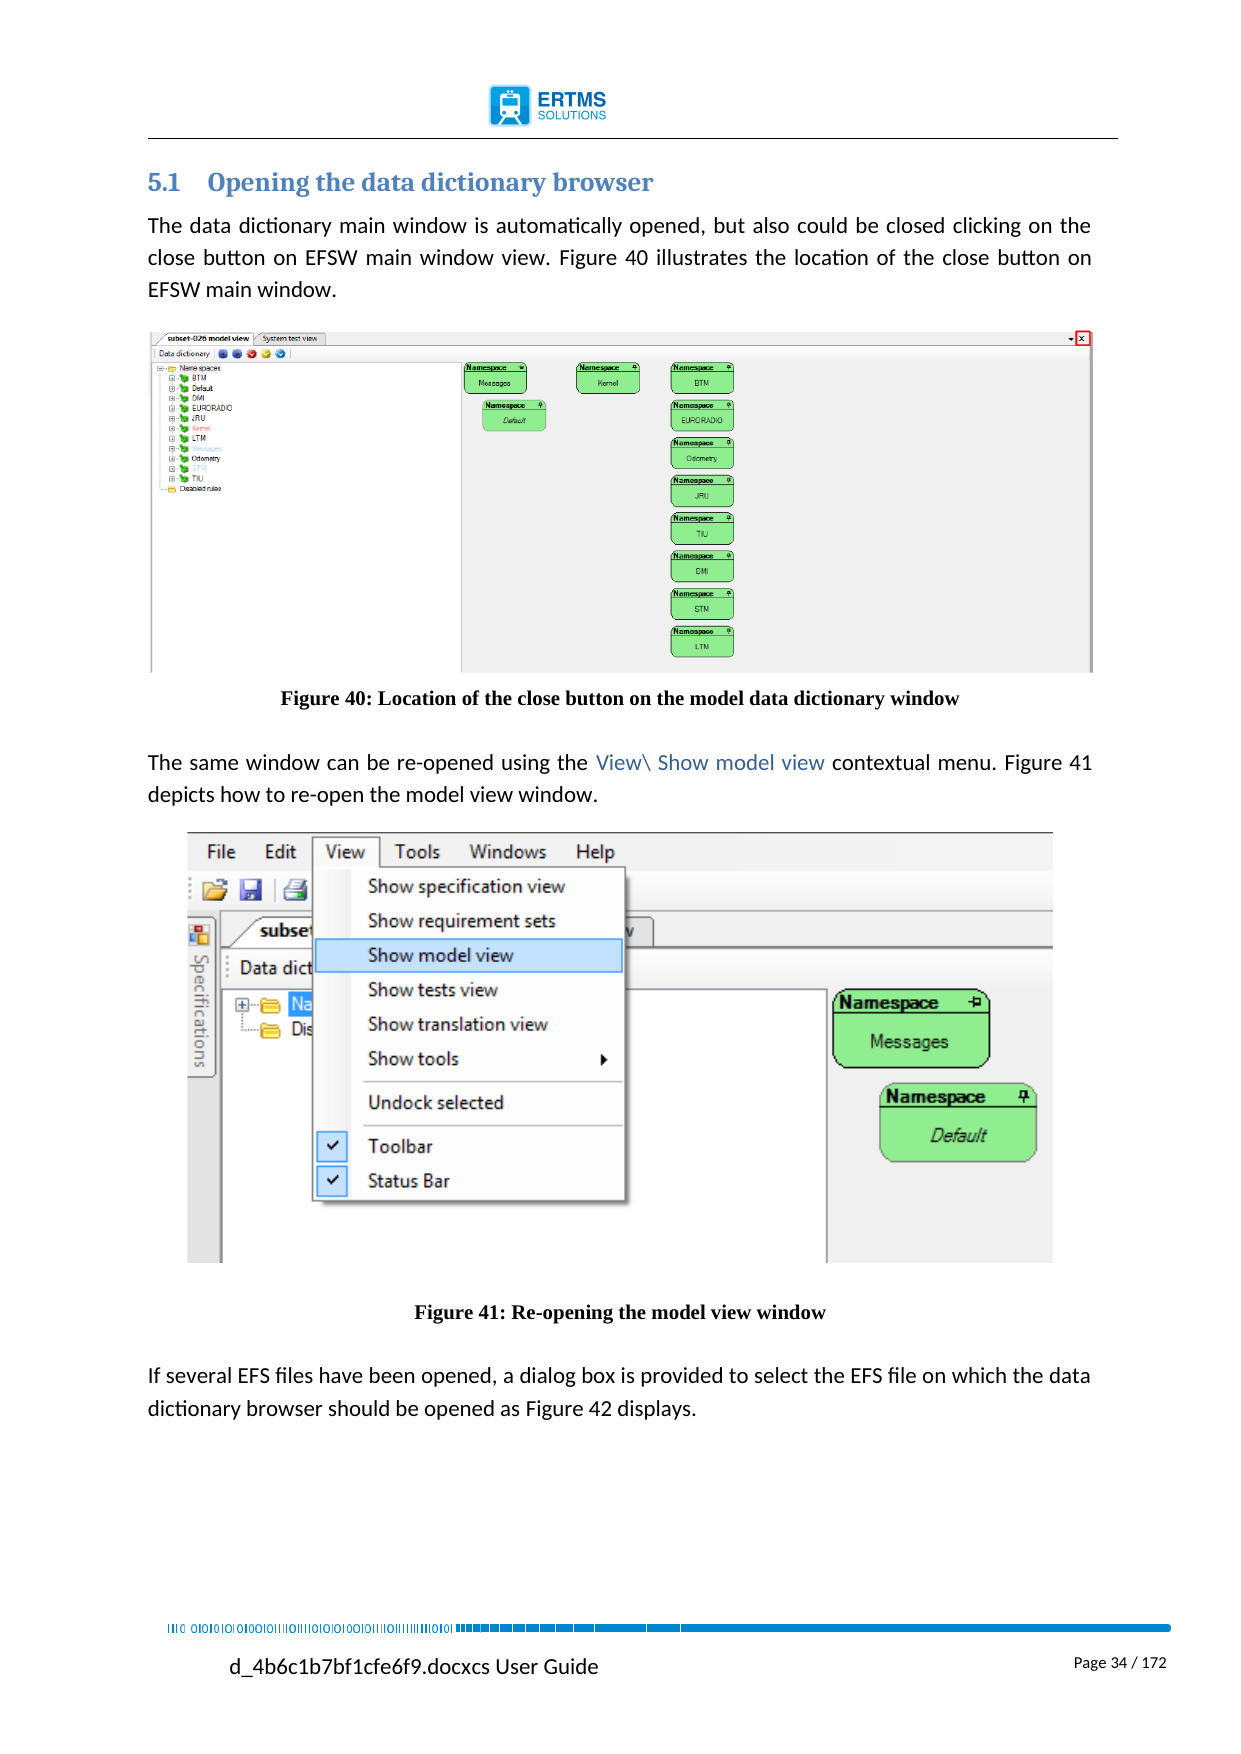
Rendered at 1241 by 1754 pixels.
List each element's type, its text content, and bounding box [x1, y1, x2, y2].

text The same window can be re-opened using the View\ Show model view contextual menu. Figure 41 depicts how to re-open the model view window. [148, 748, 1093, 808]
text Figure 41: Re-opening the model view window [148, 1300, 1093, 1324]
text If several EFS files have been opened, a dialog box is provided to select the EFS file on which the data dictionary browser should be opened as Figure 42 displays. [148, 1362, 1093, 1422]
subtitle Opening the data dictionary browser [148, 167, 1093, 198]
text The data dictionary main window is automatically opened, but also could be closed clicking on the close button on EFSW main window view. Figure 40 illustrates the location of the close button on EFSW main window. [148, 211, 1093, 303]
picture [477, 73, 617, 138]
picture [187, 832, 1053, 1263]
picture [167, 1624, 1171, 1633]
text Figure 40: Location of the close button on the model data dictionary window [148, 686, 1093, 710]
